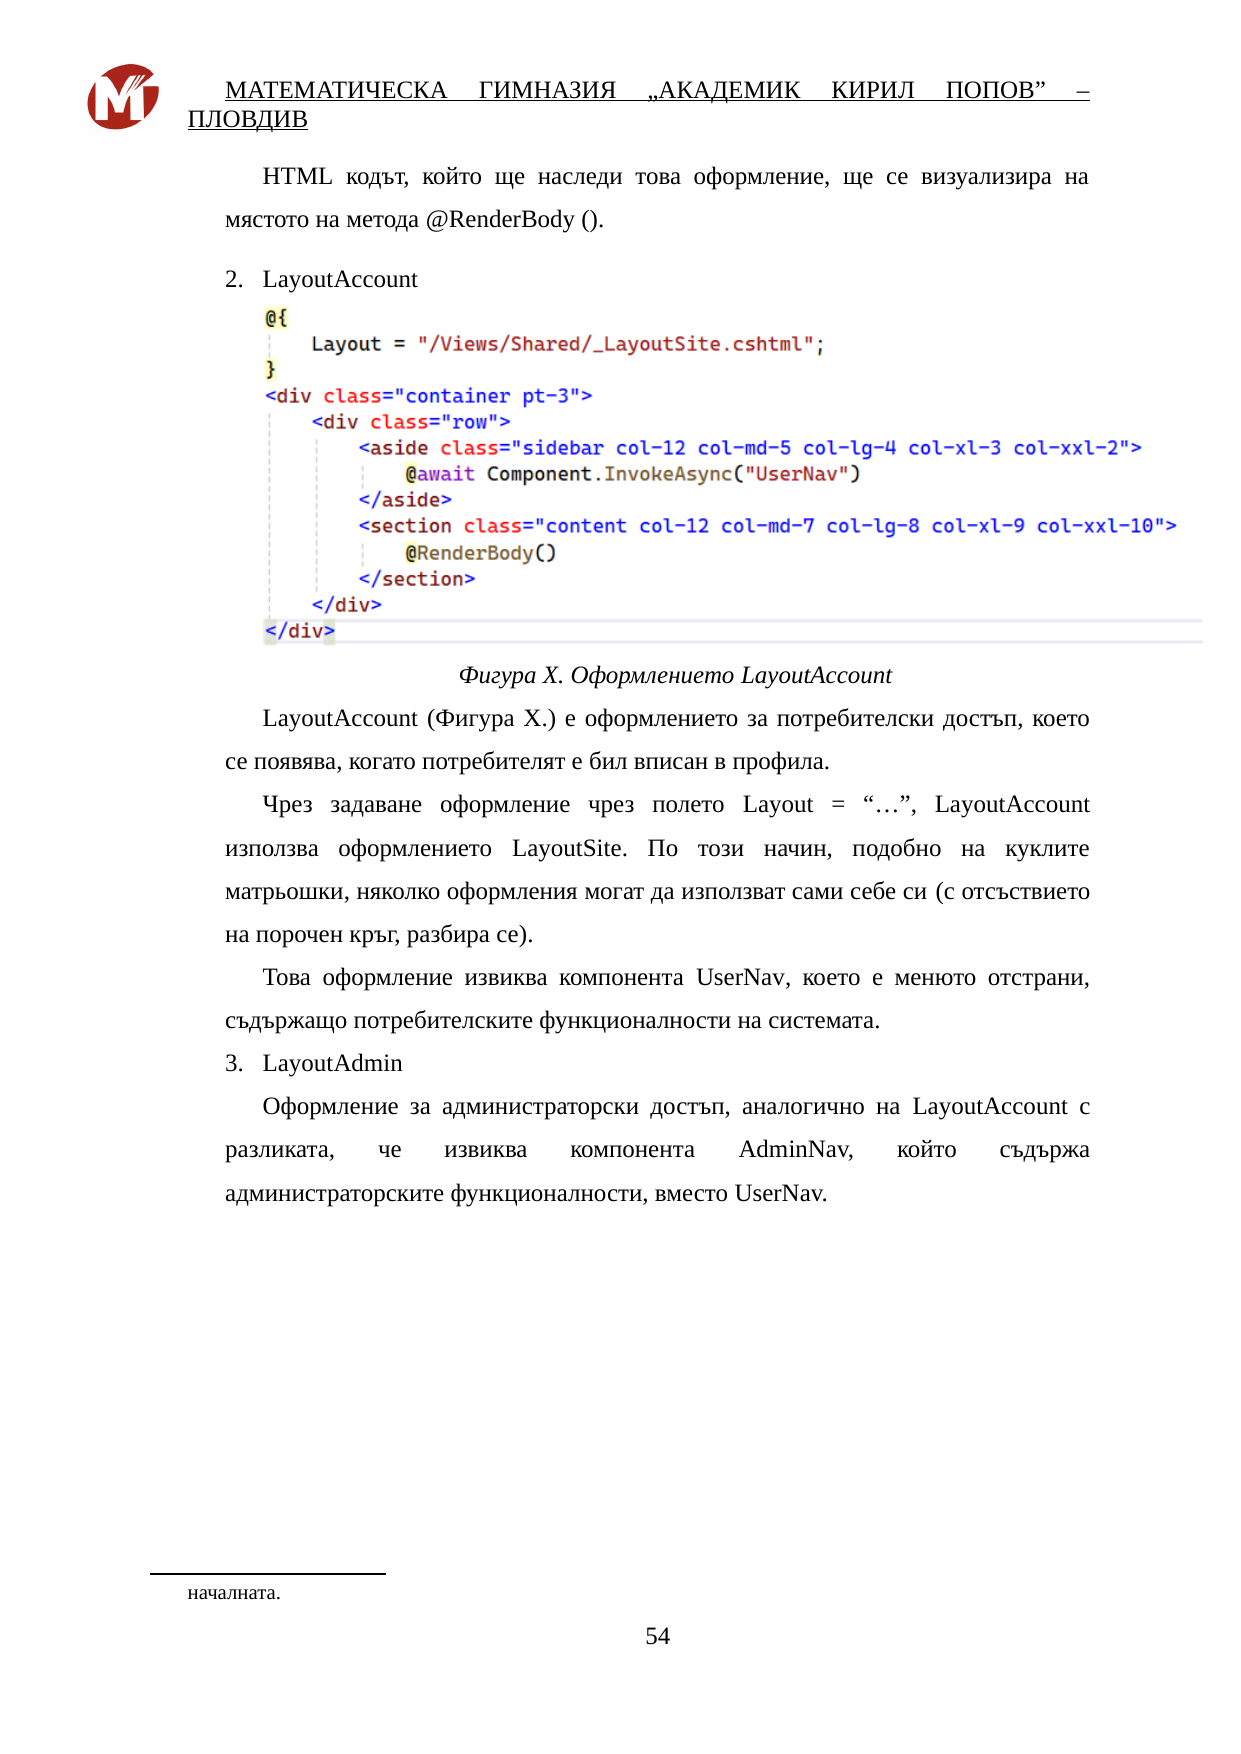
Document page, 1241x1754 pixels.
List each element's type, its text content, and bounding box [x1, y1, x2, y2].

text HTML кодът, който ще наследи това оформление, ще се визуализира на мястото на метода @RenderBody (). [225, 161, 1090, 233]
list LayoutAdmin [225, 1048, 1090, 1077]
list Оформление за администраторски достъп, аналогично на LayoutAccount с разликата, че извиква компонента AdminNav, който съдържа администраторските функционалности, вместо UserNav. [225, 1091, 1090, 1206]
picture [262, 307, 1203, 646]
list Чрез задаване оформление чрез полето Layout = “…”, LayoutAccount използва оформлението LayoutSite. По този начин, подобно на куклите матрьошки, няколко оформления могат да използват сами себе си (с отсъствието на порочен кръг, разбира се). [225, 789, 1090, 948]
list LayoutAccount [225, 264, 1090, 293]
picture [83, 58, 162, 137]
list LayoutAccount (Фигура Х.) e оформлението за потребителски достъп, което се появява, когато потребителят е бил вписан в профила. [225, 703, 1090, 775]
list Фигура Х. Оформлението LayoutAccount [262, 660, 1090, 689]
list Това оформление извиква компонента UserNav, което е менюто отстрани, съдържащо потребителските функционалности на системата. [225, 962, 1090, 1034]
